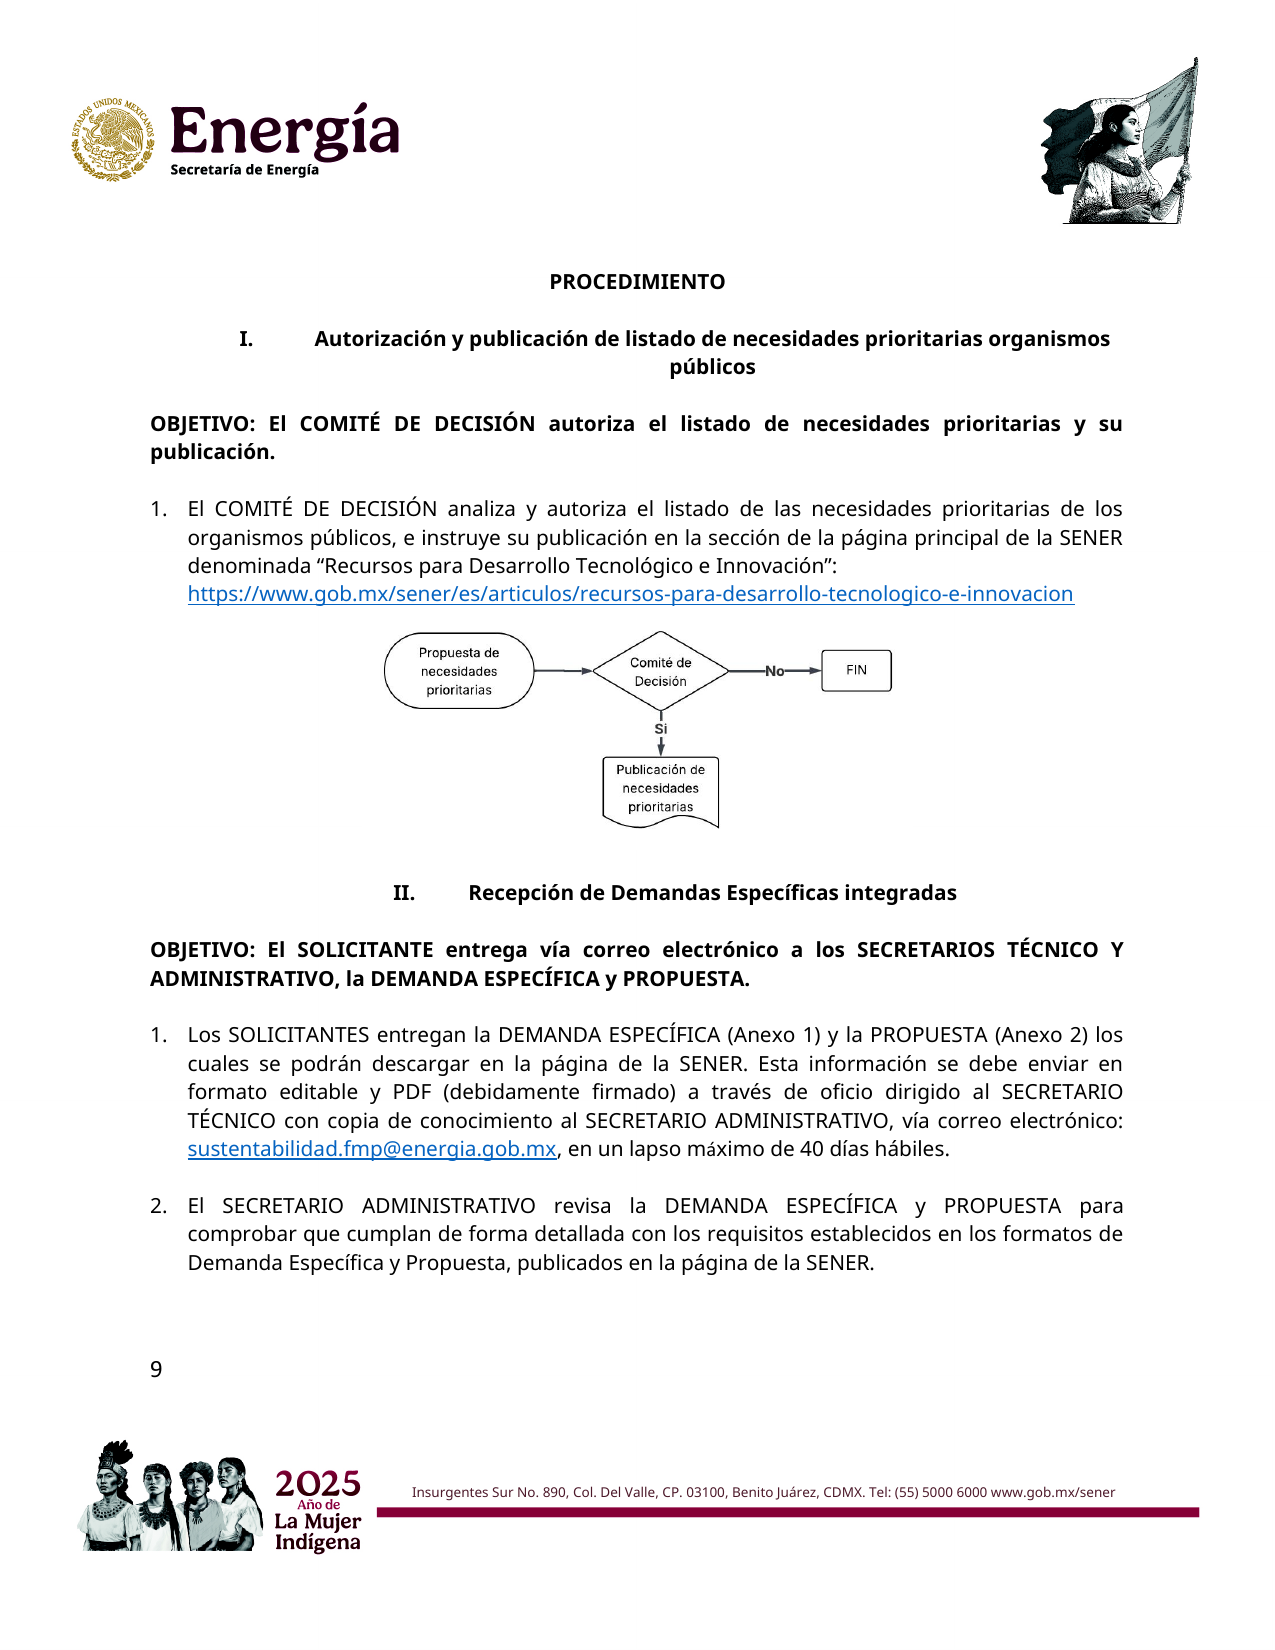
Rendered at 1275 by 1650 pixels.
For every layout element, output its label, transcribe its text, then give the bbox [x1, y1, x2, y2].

list El SECRETARIO ADMINISTRATIVO revisa la DEMANDA ESPECÍFICA y PROPUESTA para comprobar que cumplan de forma detallada con los requisitos establecidos en los formatos de Demanda Específica y Propuesta, publicados en la página de la SENER. [150, 1191, 1125, 1276]
list https://www.gob.mx/sener/es/articulos/recursos-para-desarrollo-tecnologico-e-innovacion [187, 579, 1125, 608]
list El COMITÉ DE DECISIÓN analiza y autoriza el listado de las necesidades prioritarias de los organismos públicos, e instruye su publicación en la sección de la página principal de la SENER denominada “Recursos para Desarrollo Tecnológico e Innovación”: [150, 494, 1125, 579]
list Recepción de Demandas Específicas integradas [225, 878, 1125, 907]
picture [0, 3, 1273, 1650]
list Autorización y publicación de listado de necesidades prioritarias organismos públicos [225, 324, 1125, 381]
text PROCEDIMIENTO [150, 267, 1125, 295]
list Los SOLICITANTES entregan la DEMANDA ESPECÍFICA (Anexo 1) y la PROPUESTA (Anexo 2) los cuales se podrán descargar en la página de la SENER. Esta información se debe enviar en formato editable y PDF (debidamente firmado) a través de oficio dirigido al SECRETARIO TÉCNICO con copia de conocimiento al SECRETARIO ADMINISTRATIVO, vía correo electrónico: sustentabilidad.fmp@energia.gob.mx, en un lapso máximo de 40 días hábiles. [150, 1021, 1125, 1163]
text OBJETIVO: El SOLICITANTE entrega vía correo electrónico a los SECRETARIOS TÉCNICO Y ADMINISTRATIVO, la DEMANDA ESPECÍFICA y PROPUESTA. [150, 935, 1125, 992]
text OBJETIVO: El COMITÉ DE DECISIÓN autoriza el listado de necesidades prioritarias y su publicación. [150, 409, 1125, 466]
